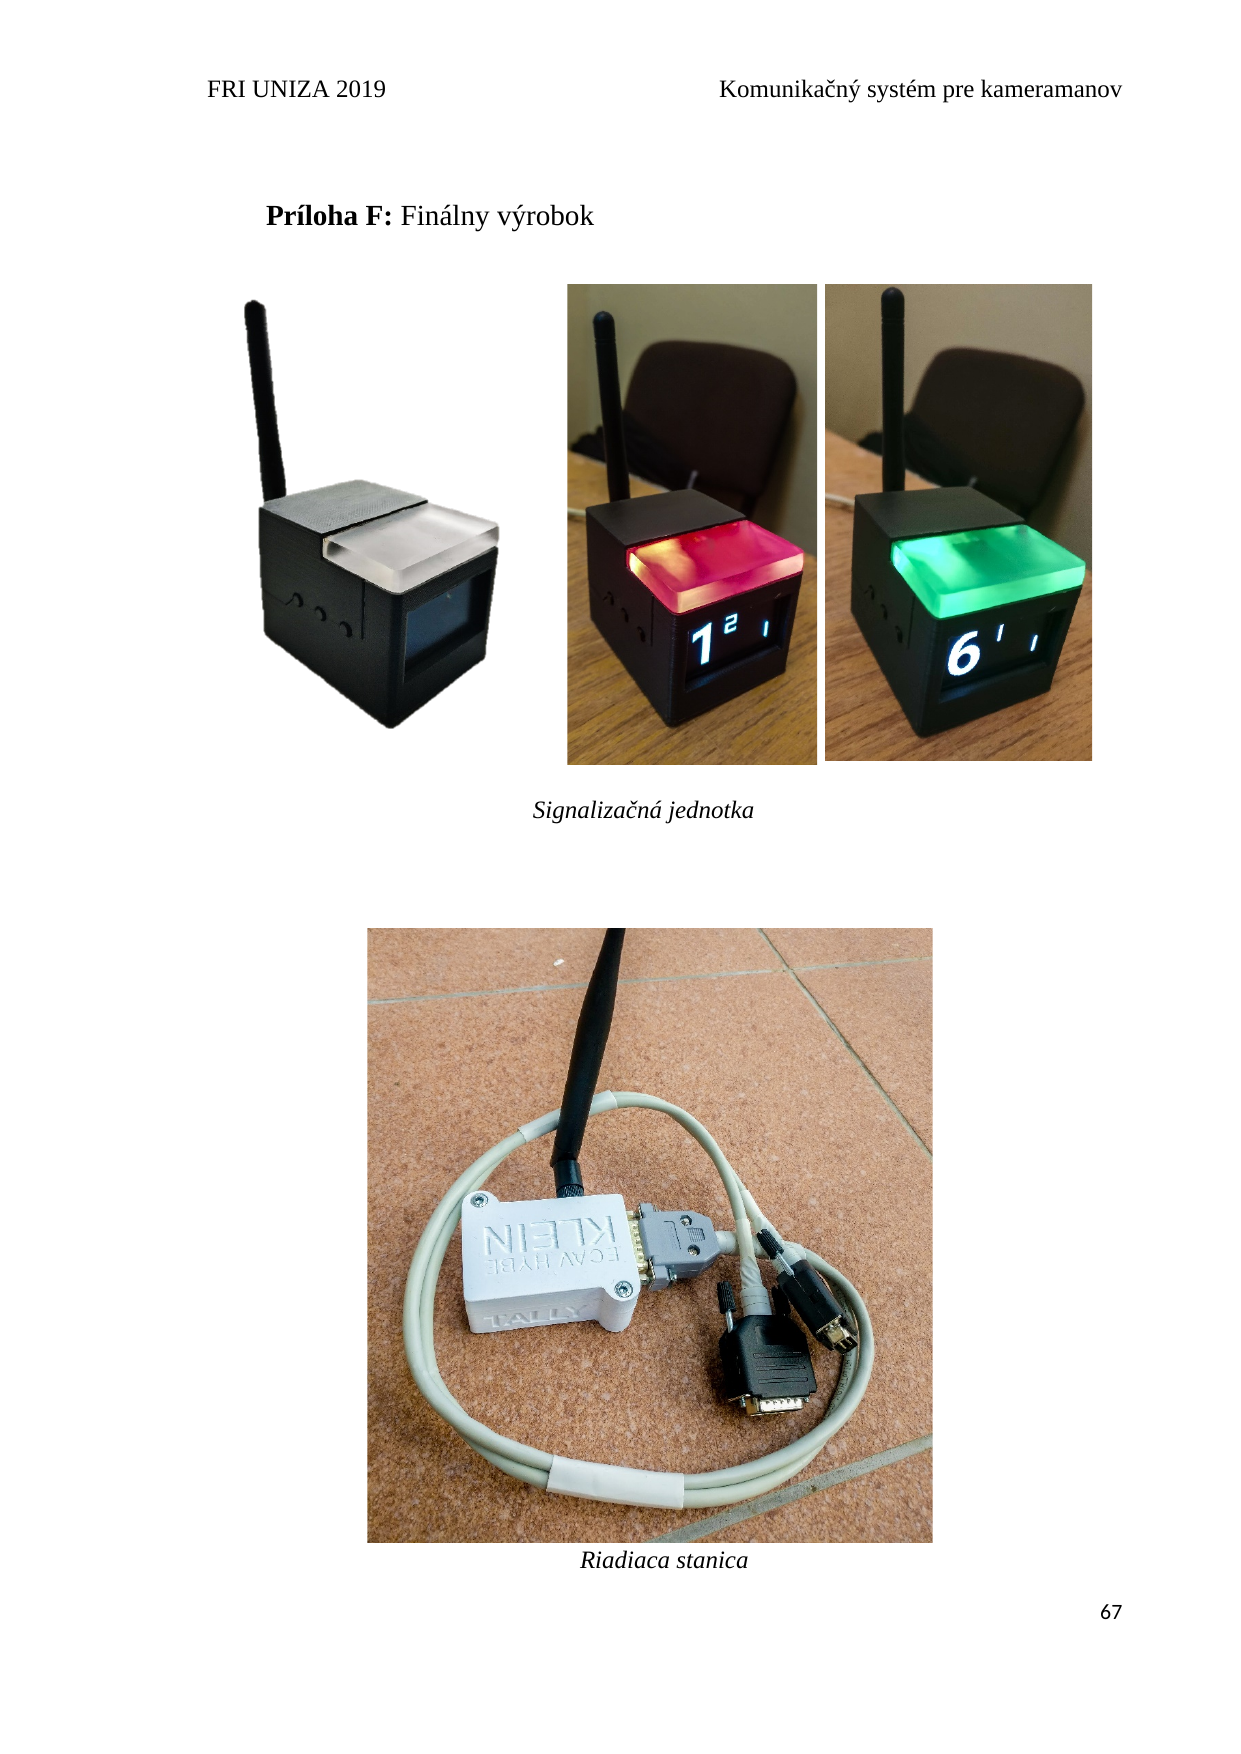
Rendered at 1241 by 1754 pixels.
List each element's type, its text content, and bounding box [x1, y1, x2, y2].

picture [167, 259, 545, 763]
subtitle Príloha F: Finálny výrobok [266, 198, 1122, 231]
picture [367, 928, 933, 1543]
picture [825, 284, 1093, 761]
picture [567, 284, 818, 765]
